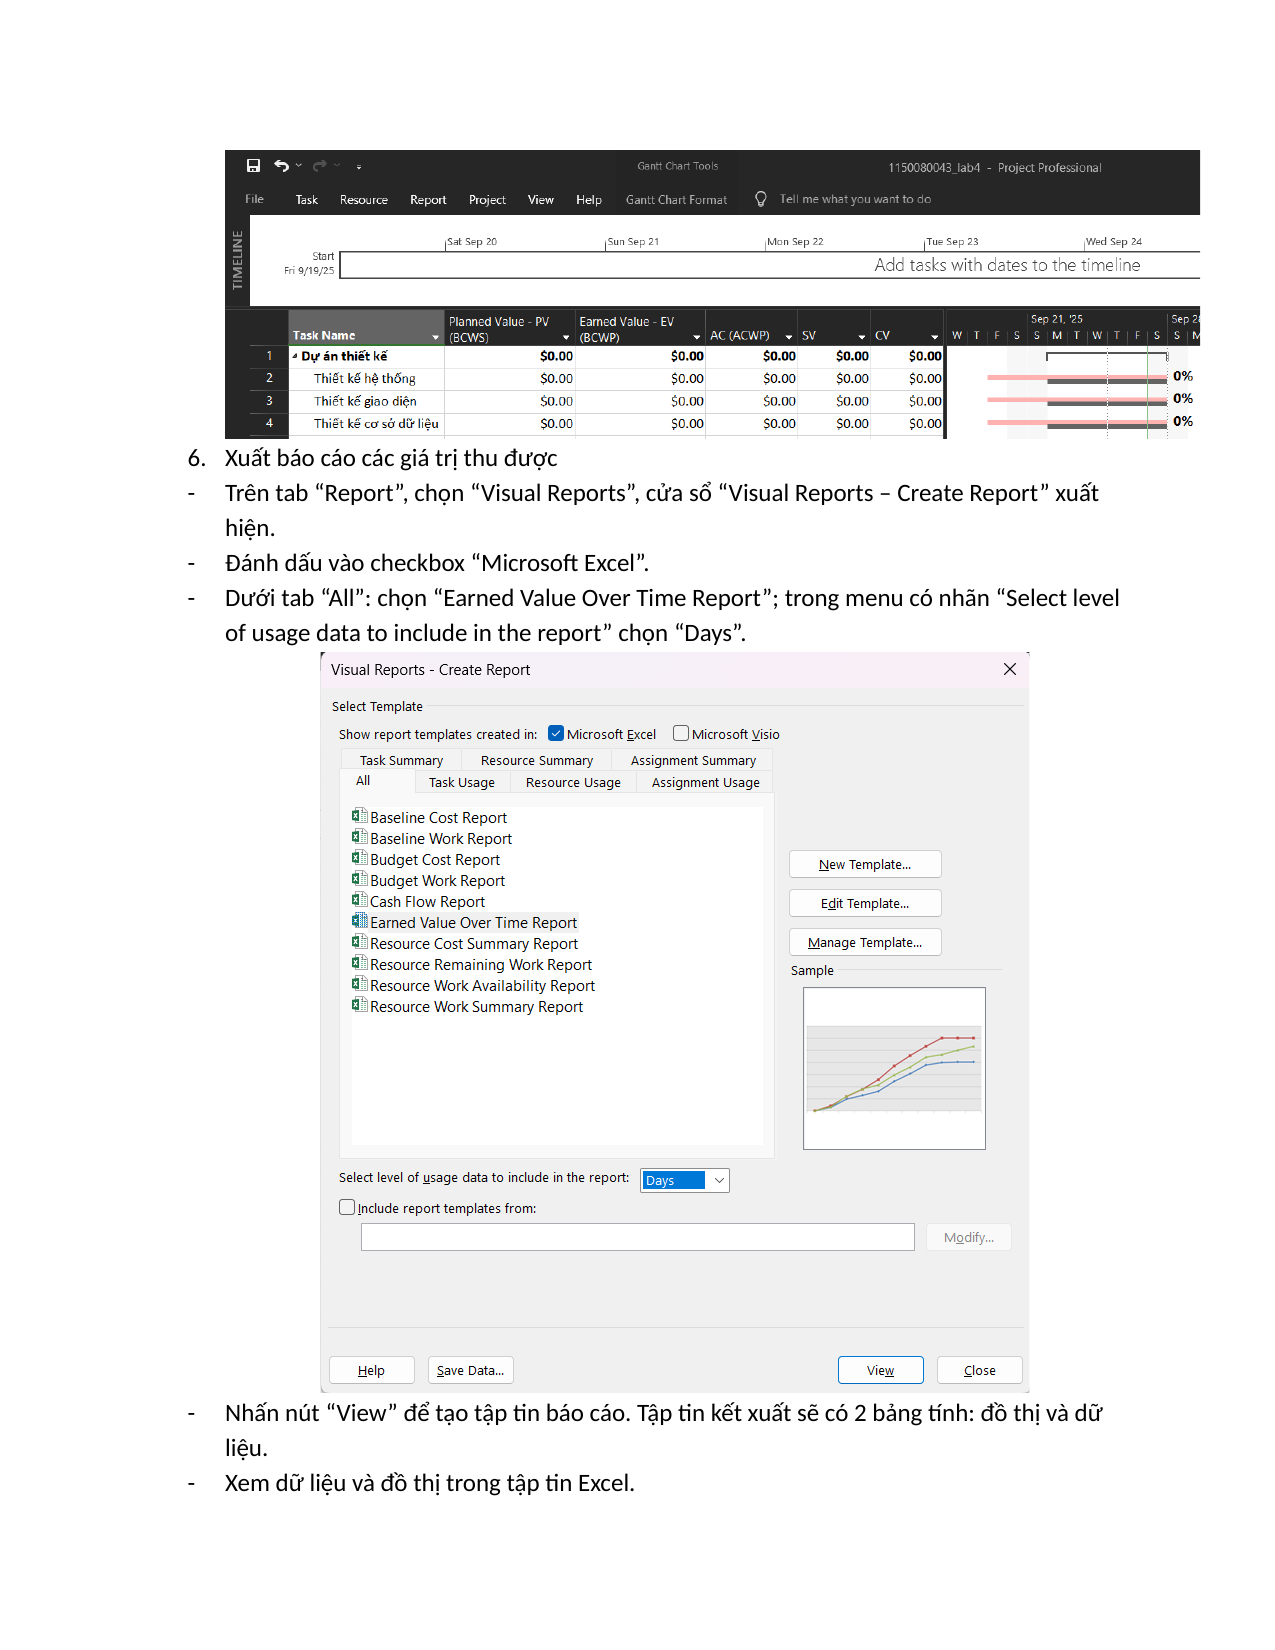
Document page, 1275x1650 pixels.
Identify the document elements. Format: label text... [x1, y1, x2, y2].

list Xuất báo cáo các giá trị thu được [187, 443, 1125, 473]
list Nhấn nút “View” để tạo tập tin báo cáo. Tập tin kết xuất sẽ có 2 bảng tính: đồ thị và dữ liệu. [187, 1397, 1125, 1462]
list Đánh dấu vào checkbox “Microsoft Excel”. [187, 548, 1125, 578]
picture [225, 150, 1200, 439]
picture [320, 652, 1030, 1393]
list Xem dữ liệu và đồ thị trong tập tin Excel. [187, 1467, 1125, 1497]
list Trên tab “Report”, chọn “Visual Reports”, cửa sổ “Visual Reports – Create Report” xuất hiện. [187, 478, 1125, 543]
list Dưới tab “All”: chọn “Earned Value Over Time Report”; trong menu có nhãn “Select level of usage data to include in the report” chọn “Days”. [187, 583, 1125, 648]
